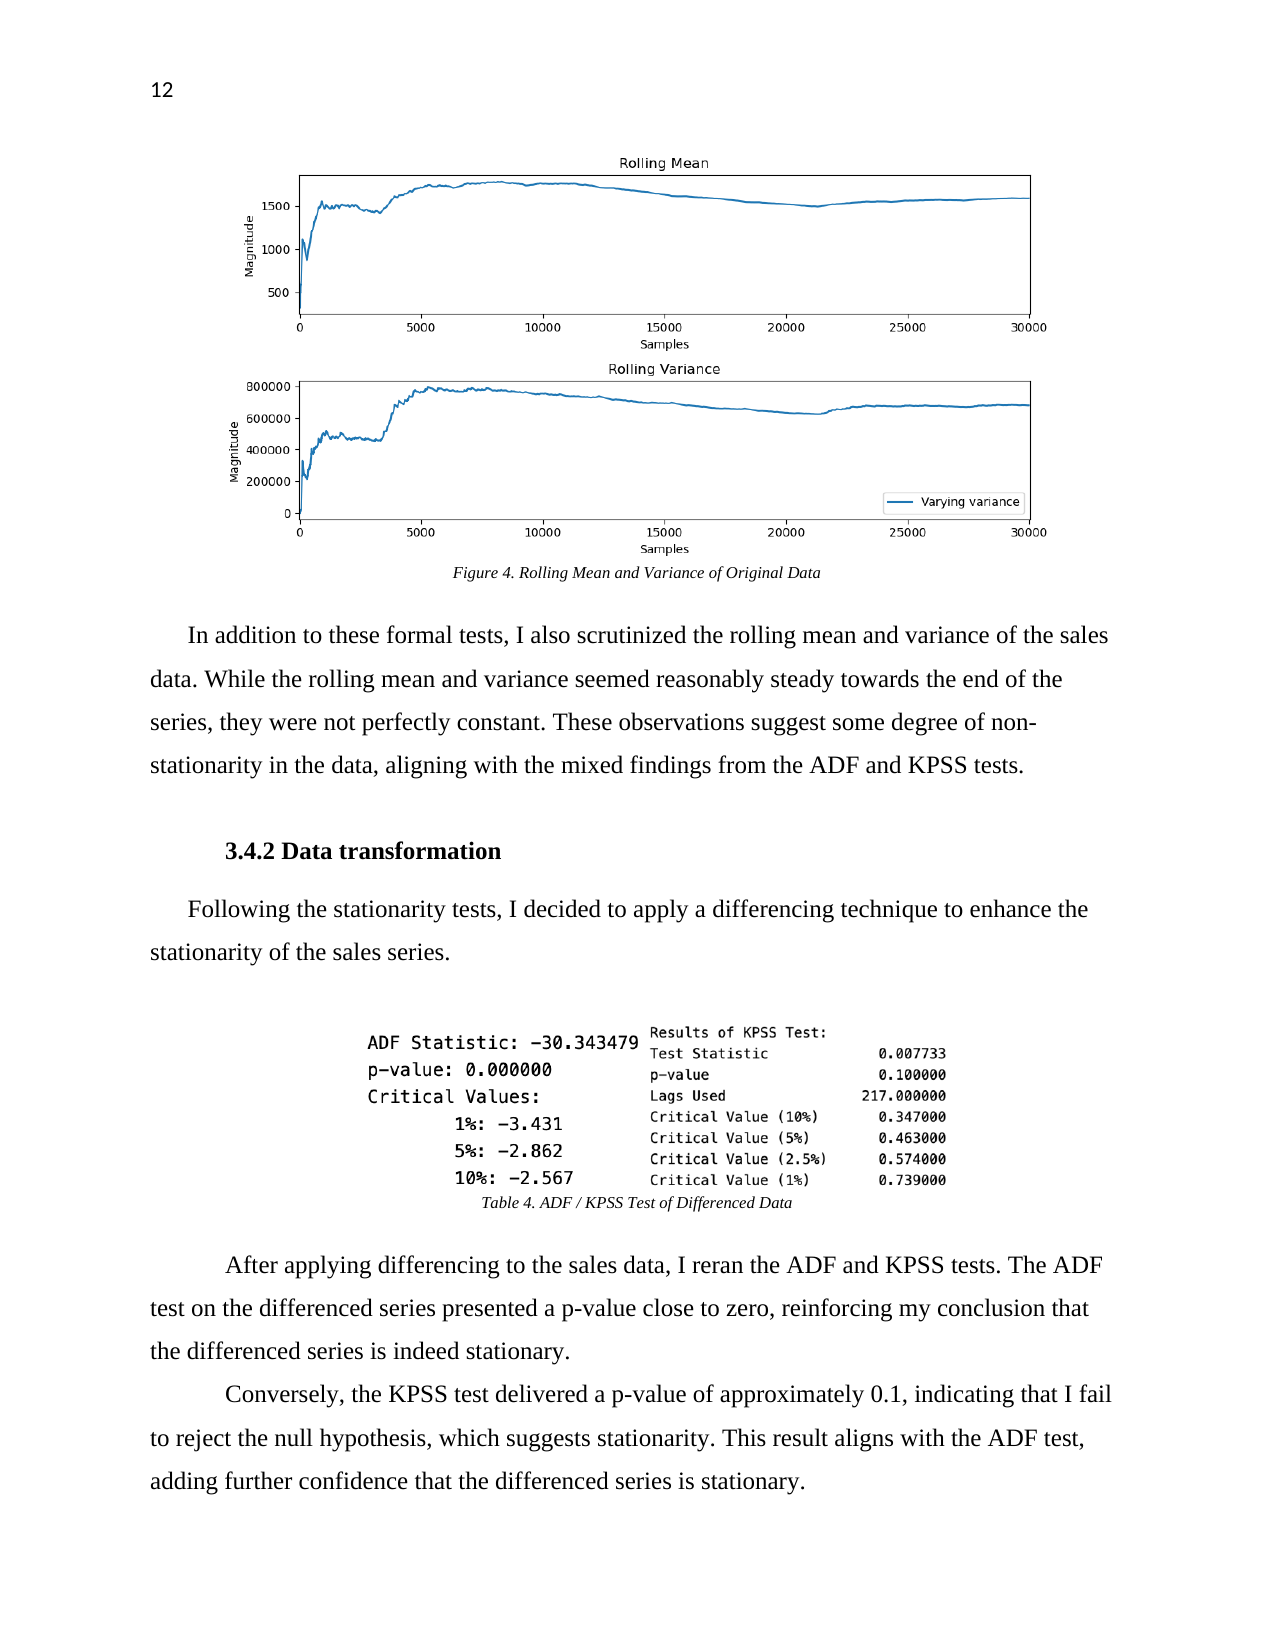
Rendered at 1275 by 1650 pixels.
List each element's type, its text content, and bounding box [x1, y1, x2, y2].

text After applying differencing to the sales data, I reran the ADF and KPSS tests. The ADF test on the differenced series presented a p-value close to zero, reinforcing my conclusion that the differenced series is indeed stationary. [150, 1250, 1125, 1365]
text Following the stationarity tests, I decided to apply a differencing technique to enhance the stationarity of the sales series. [150, 894, 1125, 966]
text In addition to these formal tests, I also scrutinized the rolling mean and variance of the sales data. While the rolling mean and variance seemed reasonably steady towards the end of the series, they were not perfectly constant. These observations suggest some degree of non-stationarity in the data, aligning with the mixed findings from the ADF and KPSS tests. [150, 621, 1125, 779]
picture [361, 1023, 952, 1193]
text 3.4.2 Data transformation [150, 836, 1125, 865]
text Conversely, the KPSS test delivered a p-value of approximately 0.1, indicating that I fail to reject the null hypothesis, which suggests stationarity. This result aligns with the ADF test, adding further confidence that the differenced series is stationary. [150, 1379, 1125, 1494]
text Figure 4. Rolling Mean and Variance of Original Data [150, 563, 1125, 582]
picture [220, 150, 1055, 564]
text Table 4. ADF / KPSS Test of Differenced Data [150, 1193, 1125, 1212]
